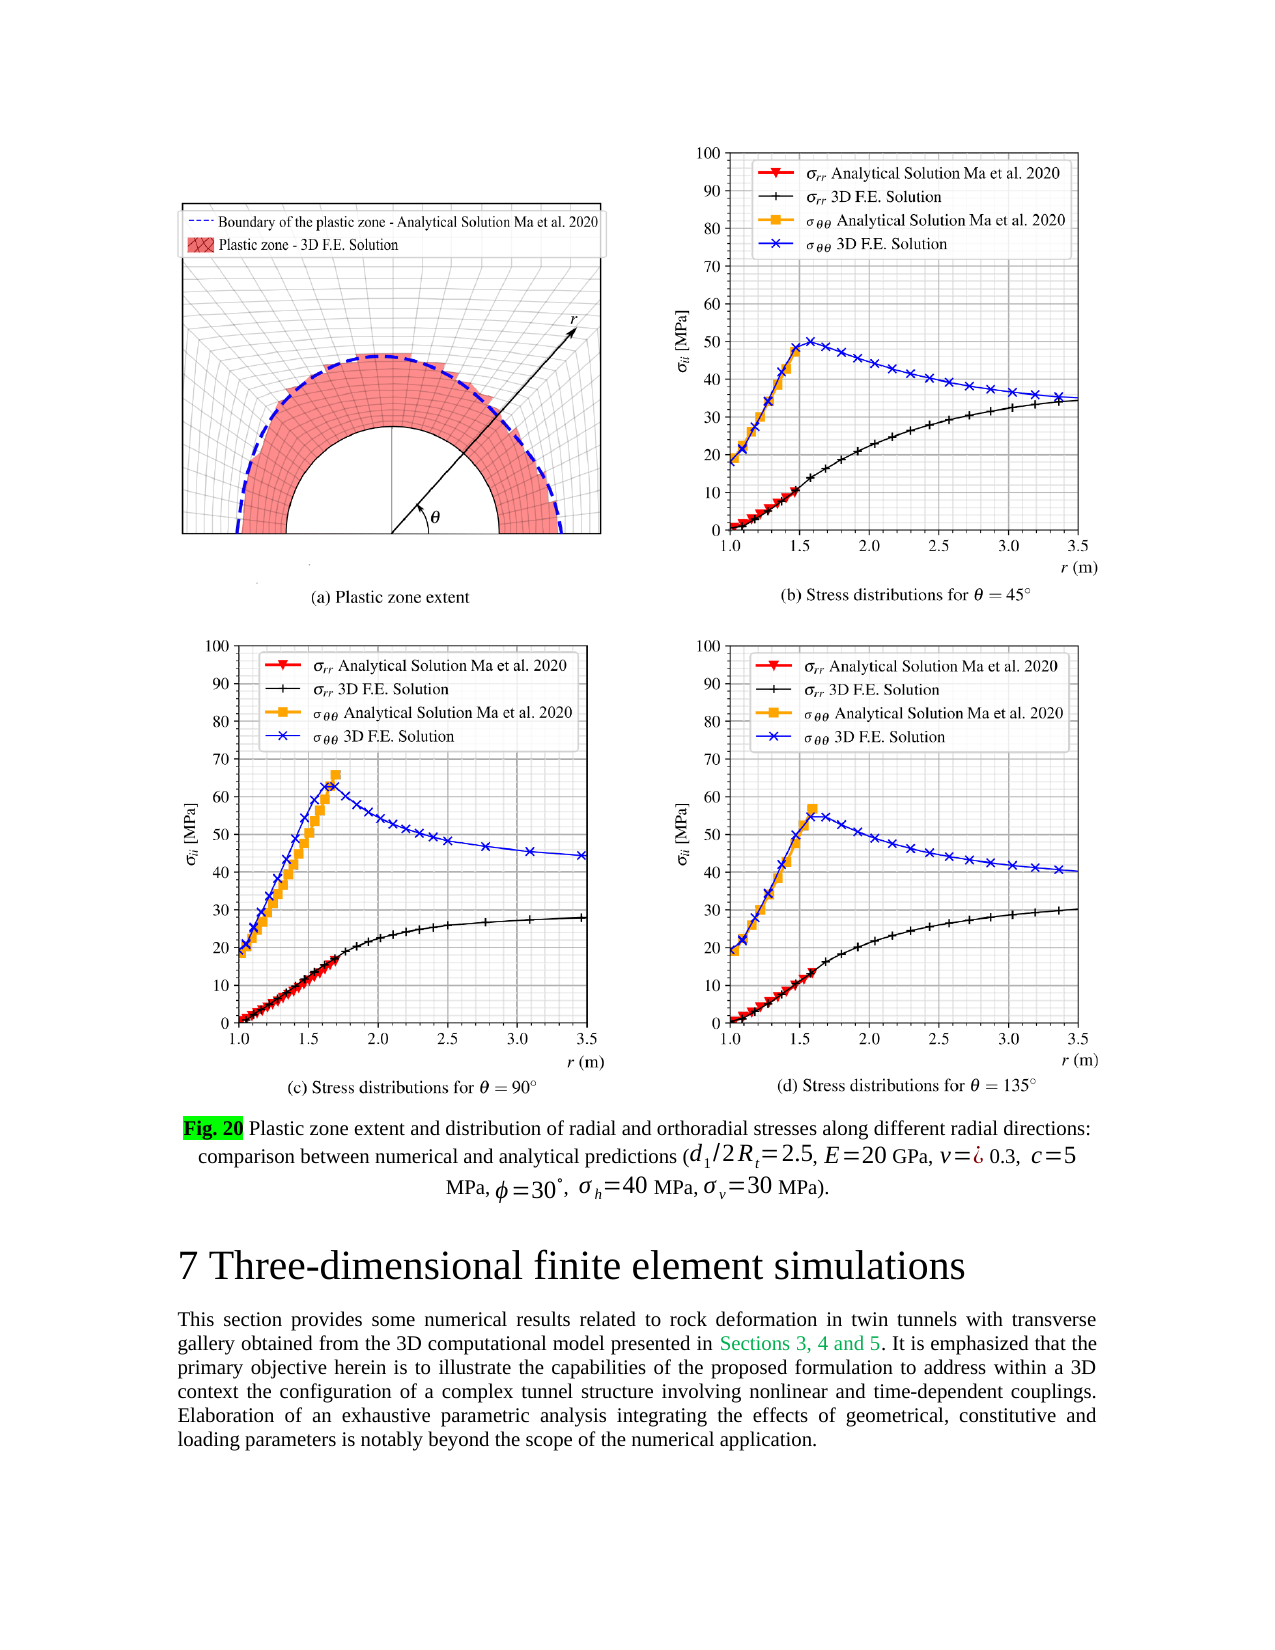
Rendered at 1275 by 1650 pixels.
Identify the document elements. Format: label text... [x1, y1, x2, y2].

picture [177, 147, 1098, 1096]
text This section provides some numerical results related to rock deformation in twin tunnels with transverse gallery obtained from the 3D computational model presented in Sections 3, 4 and 5. It is emphasized that the primary objective herein is to illustrate the capabilities of the proposed formulation to address within a 3D context the configuration of a complex tunnel structure involving nonlinear and time-dependent couplings. Elaboration of an exhaustive parametric analysis integrating the effects of geometrical, constitutive and loading parameters is notably beyond the scope of the numerical application. [177, 1307, 1098, 1451]
subtitle 7 Three-dimensional finite element simulations [177, 1240, 1098, 1288]
text Fig. 20 Plastic zone extent and distribution of radial and orthoradial stresses along different radial directions: comparison between numerical and analytical predictions (, GPa, 0.3, MPa, , MPa, MPa). [177, 1116, 1098, 1203]
